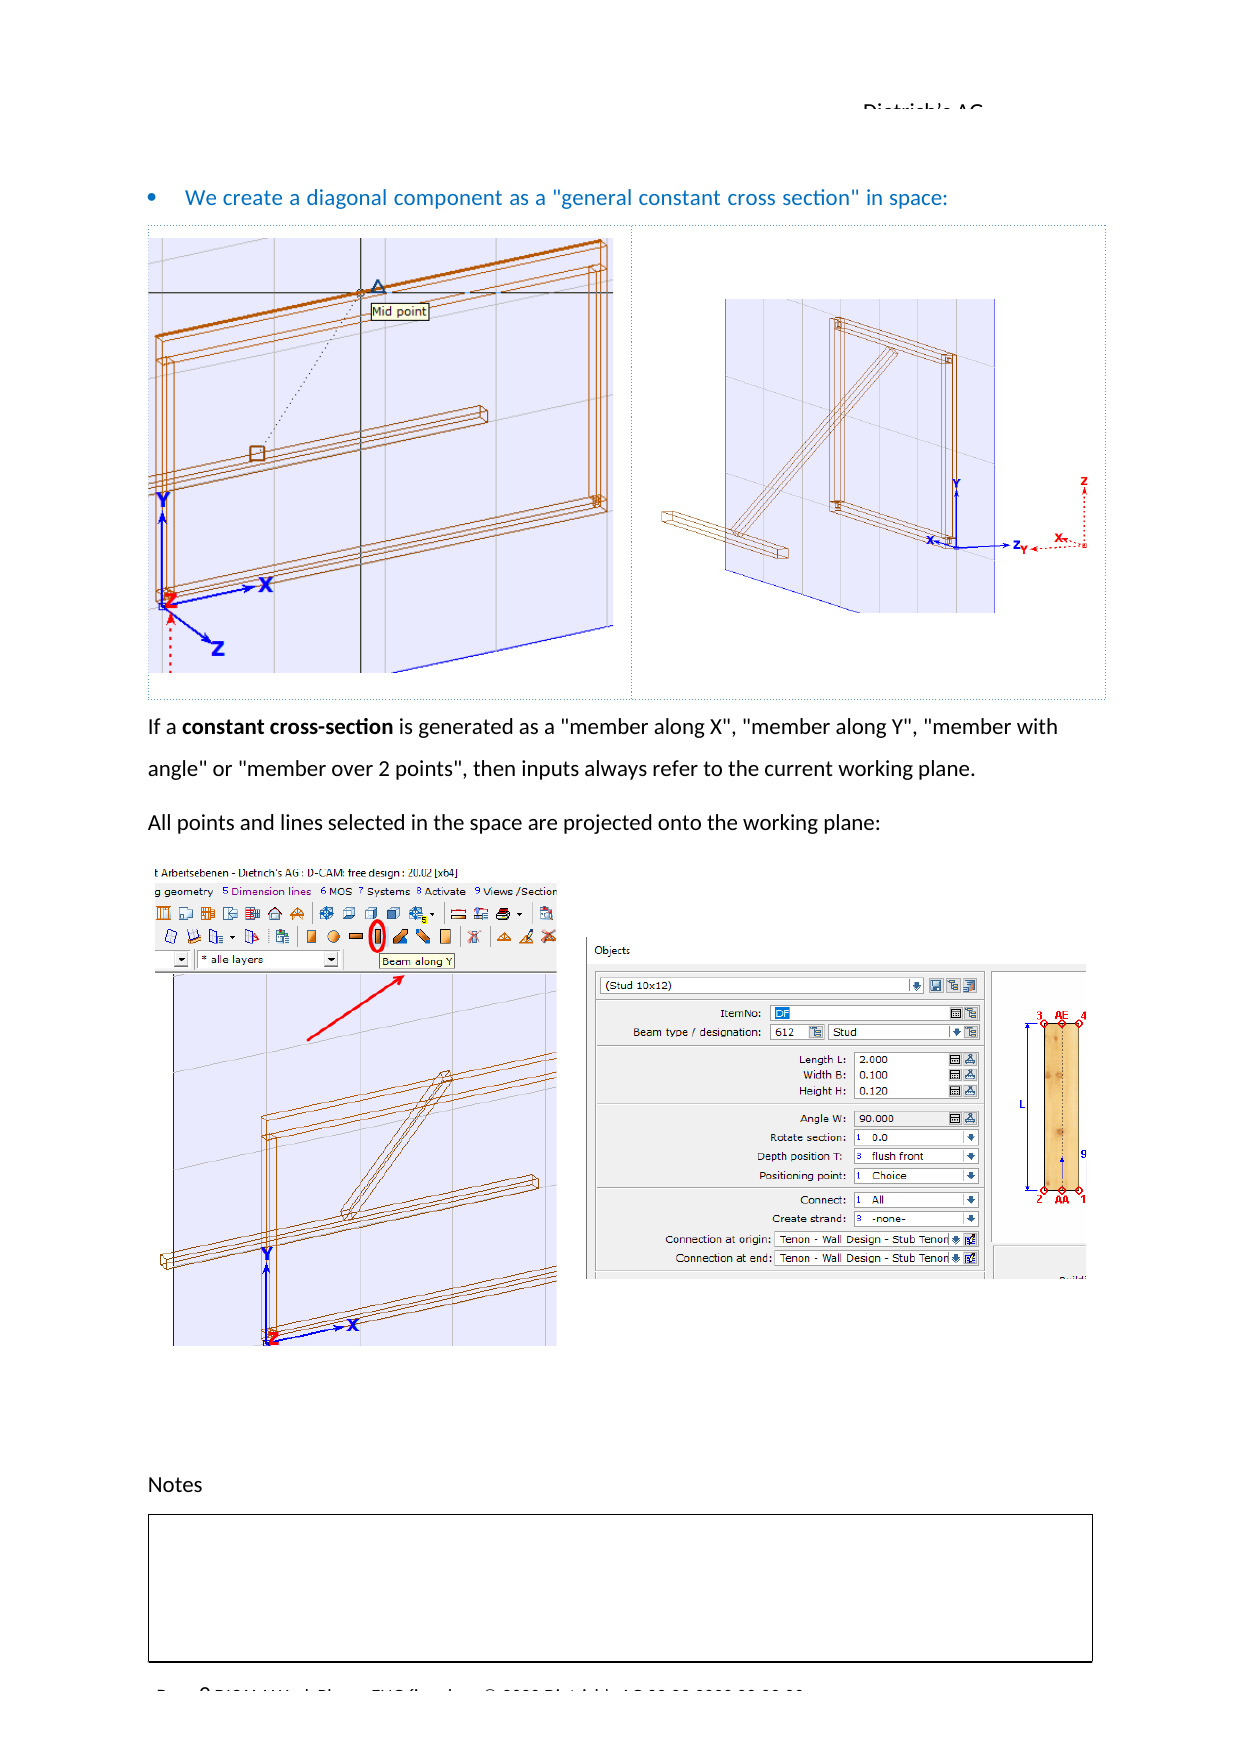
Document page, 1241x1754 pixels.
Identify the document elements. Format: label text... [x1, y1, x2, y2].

text If a constant cross-section is generated as a "member along X", "member along Y", "member with angle" or "member over 2 points", then inputs always refer to the current working plane. [148, 712, 1061, 782]
picture [148, 238, 614, 673]
text Notes [148, 1470, 1163, 1498]
text All points and lines selected in the space are projected onto the working plane: [148, 808, 1163, 836]
picture [586, 937, 1087, 1279]
picture [661, 299, 1088, 613]
list We create a diagonal component as a "general constant cross section" in space: [148, 183, 1163, 212]
picture [155, 869, 557, 1346]
table_header [574, 863, 1105, 1352]
table_header [148, 225, 631, 699]
table_header [134, 863, 574, 1352]
table_header [631, 225, 1105, 699]
